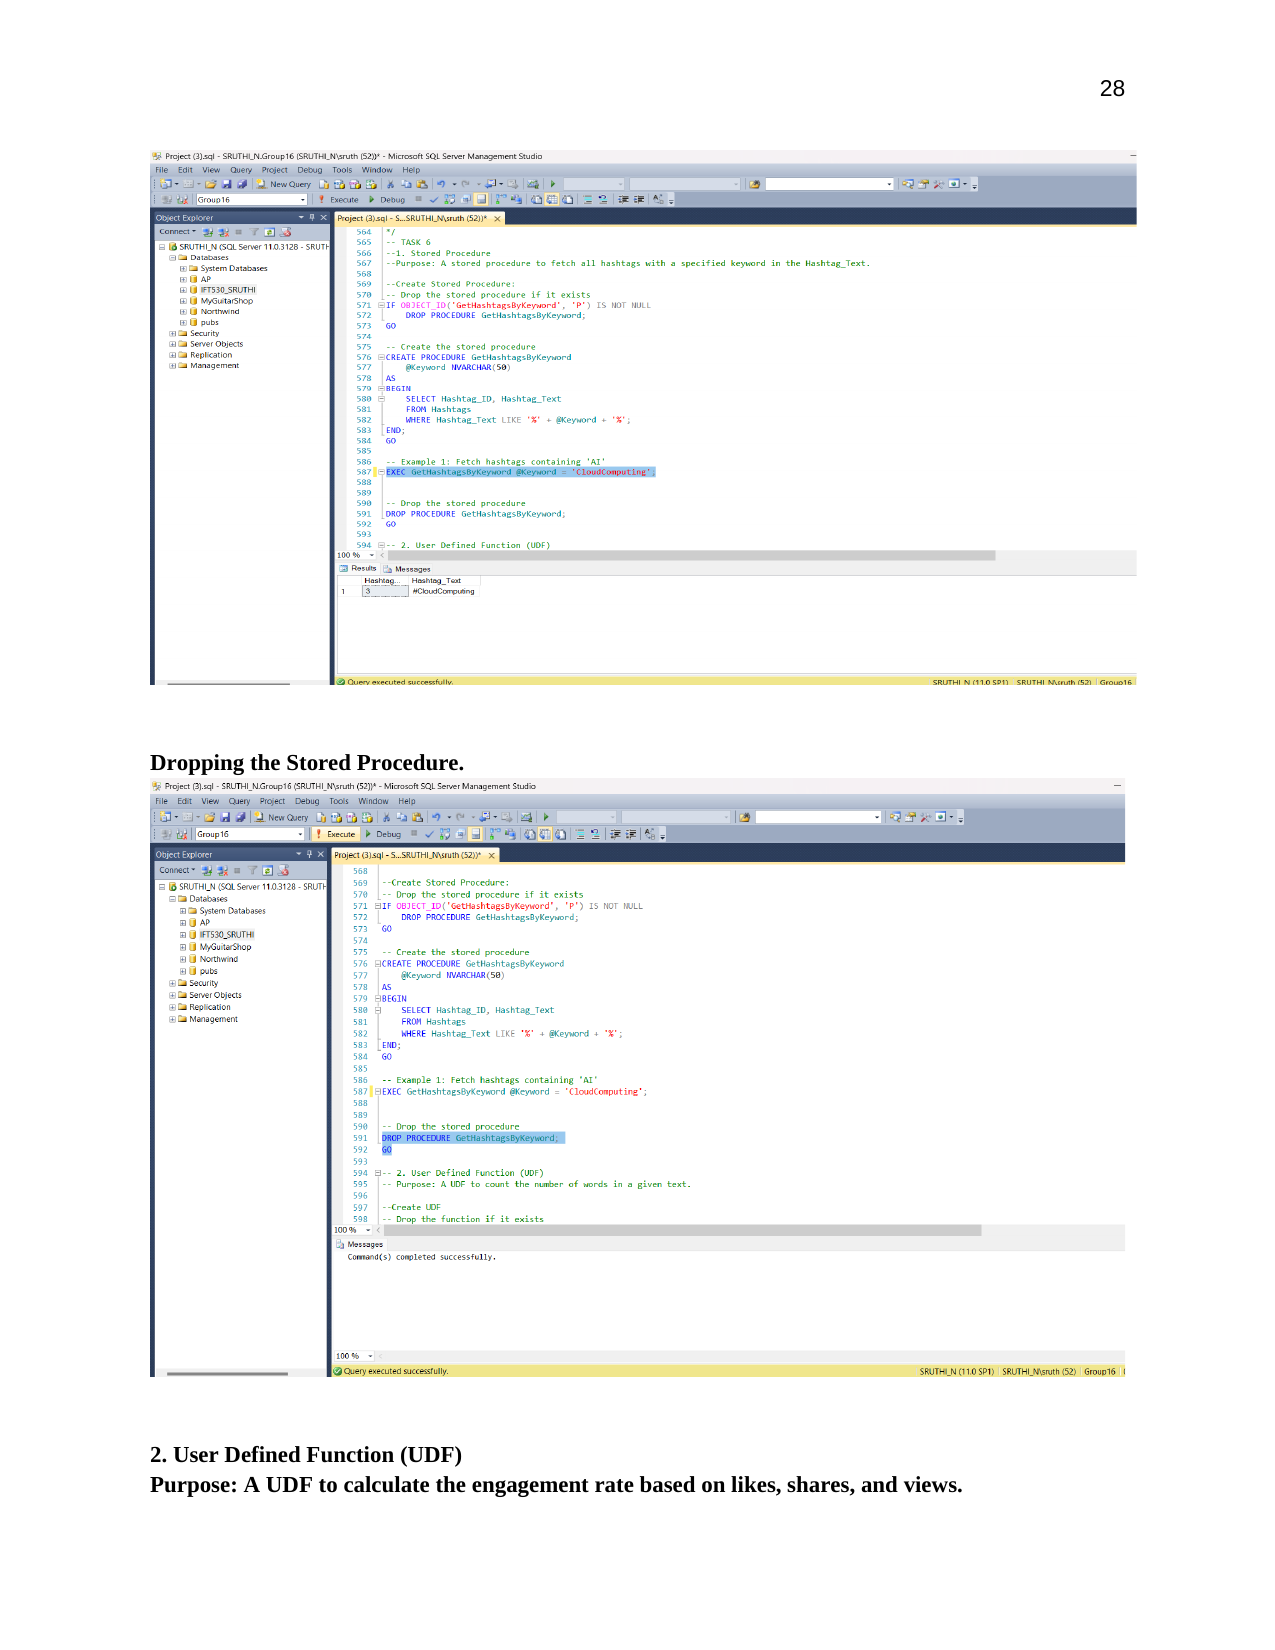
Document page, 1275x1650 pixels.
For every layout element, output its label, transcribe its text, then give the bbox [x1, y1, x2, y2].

picture [150, 778, 1125, 1377]
picture [150, 150, 1137, 685]
text Purpose: A UDF to calculate the engagement rate based on likes, shares, and views. [150, 1471, 1125, 1498]
text Dropping the Stored Procedure. [150, 749, 1125, 775]
text 2. User Defined Function (UDF) [150, 1441, 1125, 1467]
